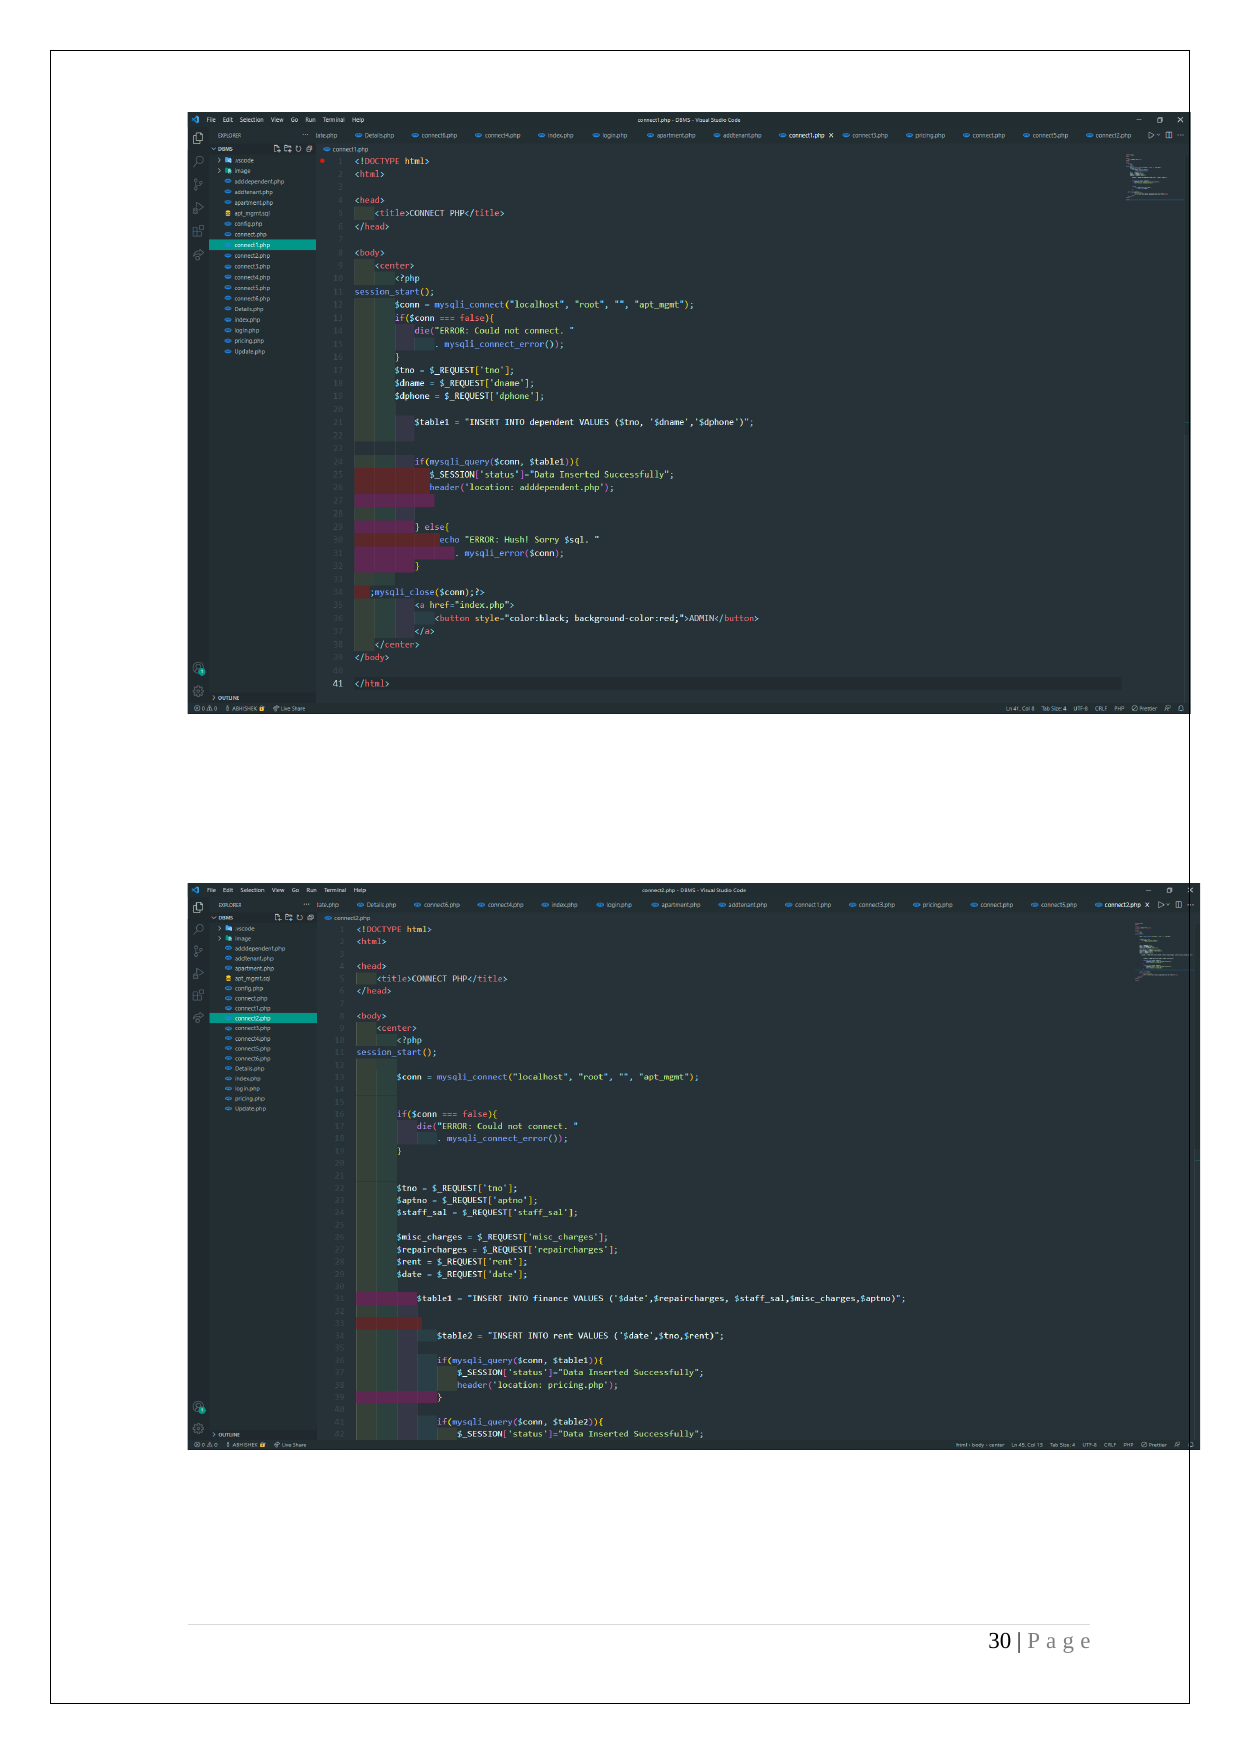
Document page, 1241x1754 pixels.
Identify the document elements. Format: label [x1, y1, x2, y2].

picture [187, 112, 1189, 714]
picture [1190, 883, 1200, 1450]
picture [187, 883, 1189, 1450]
